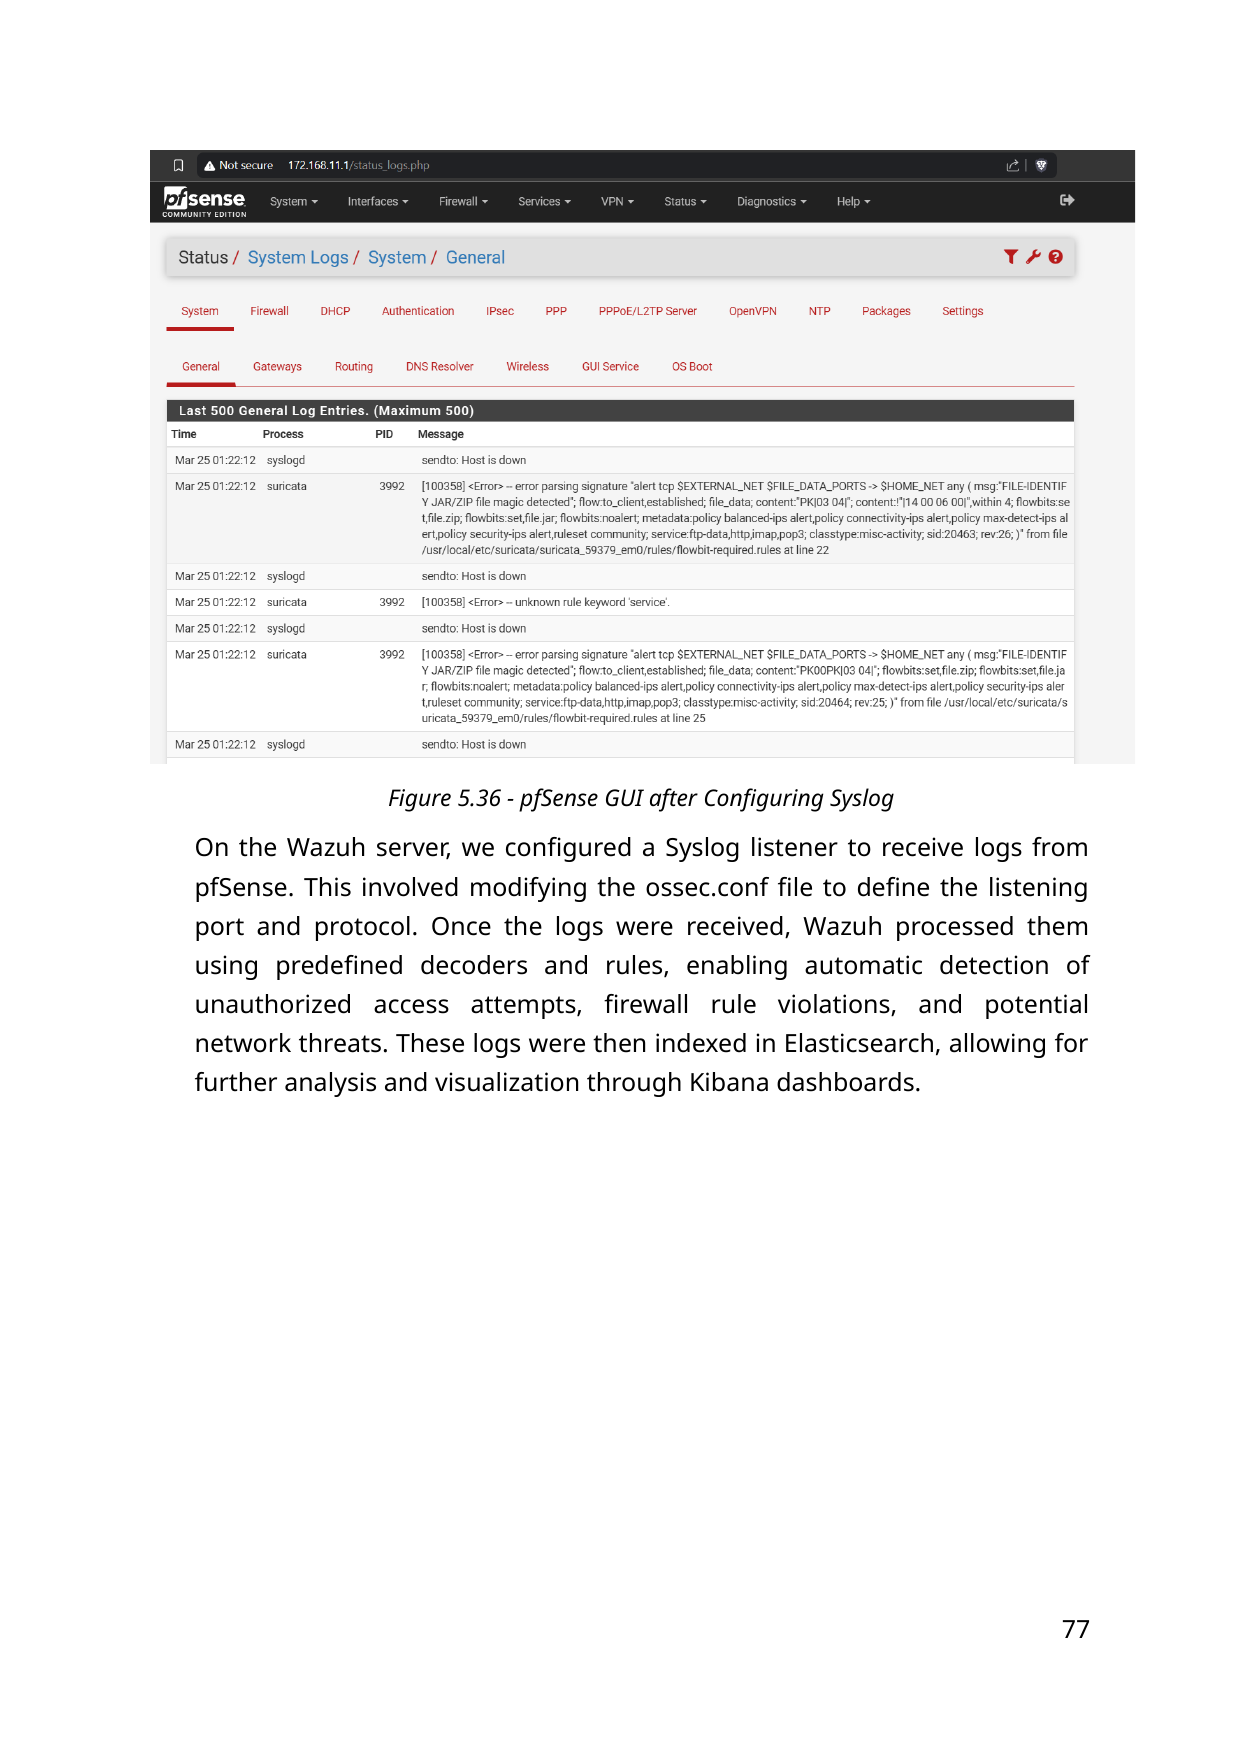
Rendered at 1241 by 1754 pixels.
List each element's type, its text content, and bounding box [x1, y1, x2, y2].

text On the Wazuh server, we configured a Syslog listener to receive logs from pfSense. This involved modifying the ossec.conf file to define the listening port and protocol. Once the logs were received, Wazuh processed them using predefined decoders and rules, enabling automatic detection of unauthorized access attempts, firewall rule violations, and potential network threats. These logs were then indexed in Elasticsearch, allowing for further analysis and visualization through Kibana dashboards. [194, 830, 1090, 1099]
picture [150, 150, 1135, 764]
